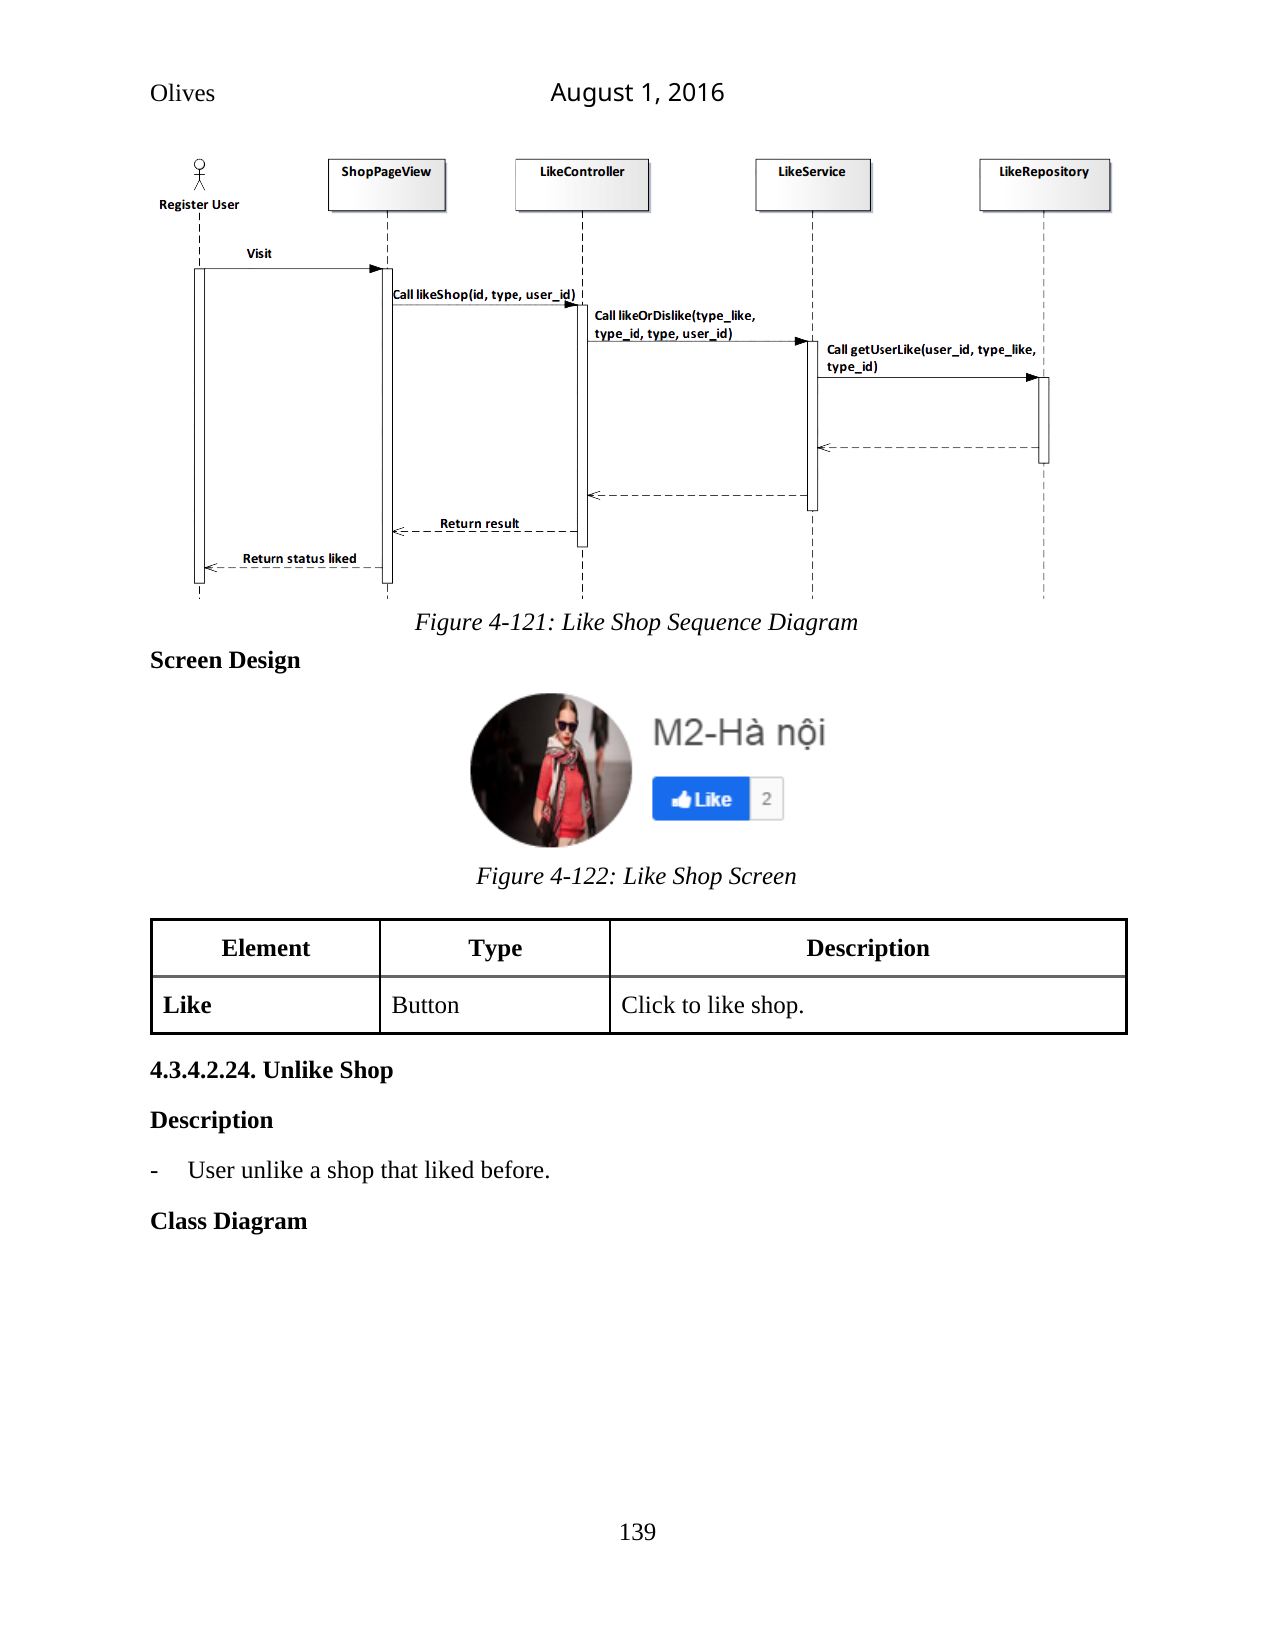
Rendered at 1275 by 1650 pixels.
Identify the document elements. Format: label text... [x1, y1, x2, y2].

subtitle Class Diagram [150, 1201, 1125, 1236]
picture [150, 150, 1125, 622]
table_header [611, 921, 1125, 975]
subtitle 4.3.4.2.24. Unlike Shop [150, 1050, 1125, 1085]
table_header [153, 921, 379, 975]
picture [774, 615, 783, 622]
subtitle Description [150, 1100, 1125, 1136]
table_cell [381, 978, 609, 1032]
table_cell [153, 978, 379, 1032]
picture [441, 691, 834, 856]
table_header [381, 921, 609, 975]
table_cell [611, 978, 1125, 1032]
subtitle Screen Design [150, 641, 1125, 676]
list User unlike a shop that liked before. [150, 1151, 1125, 1186]
